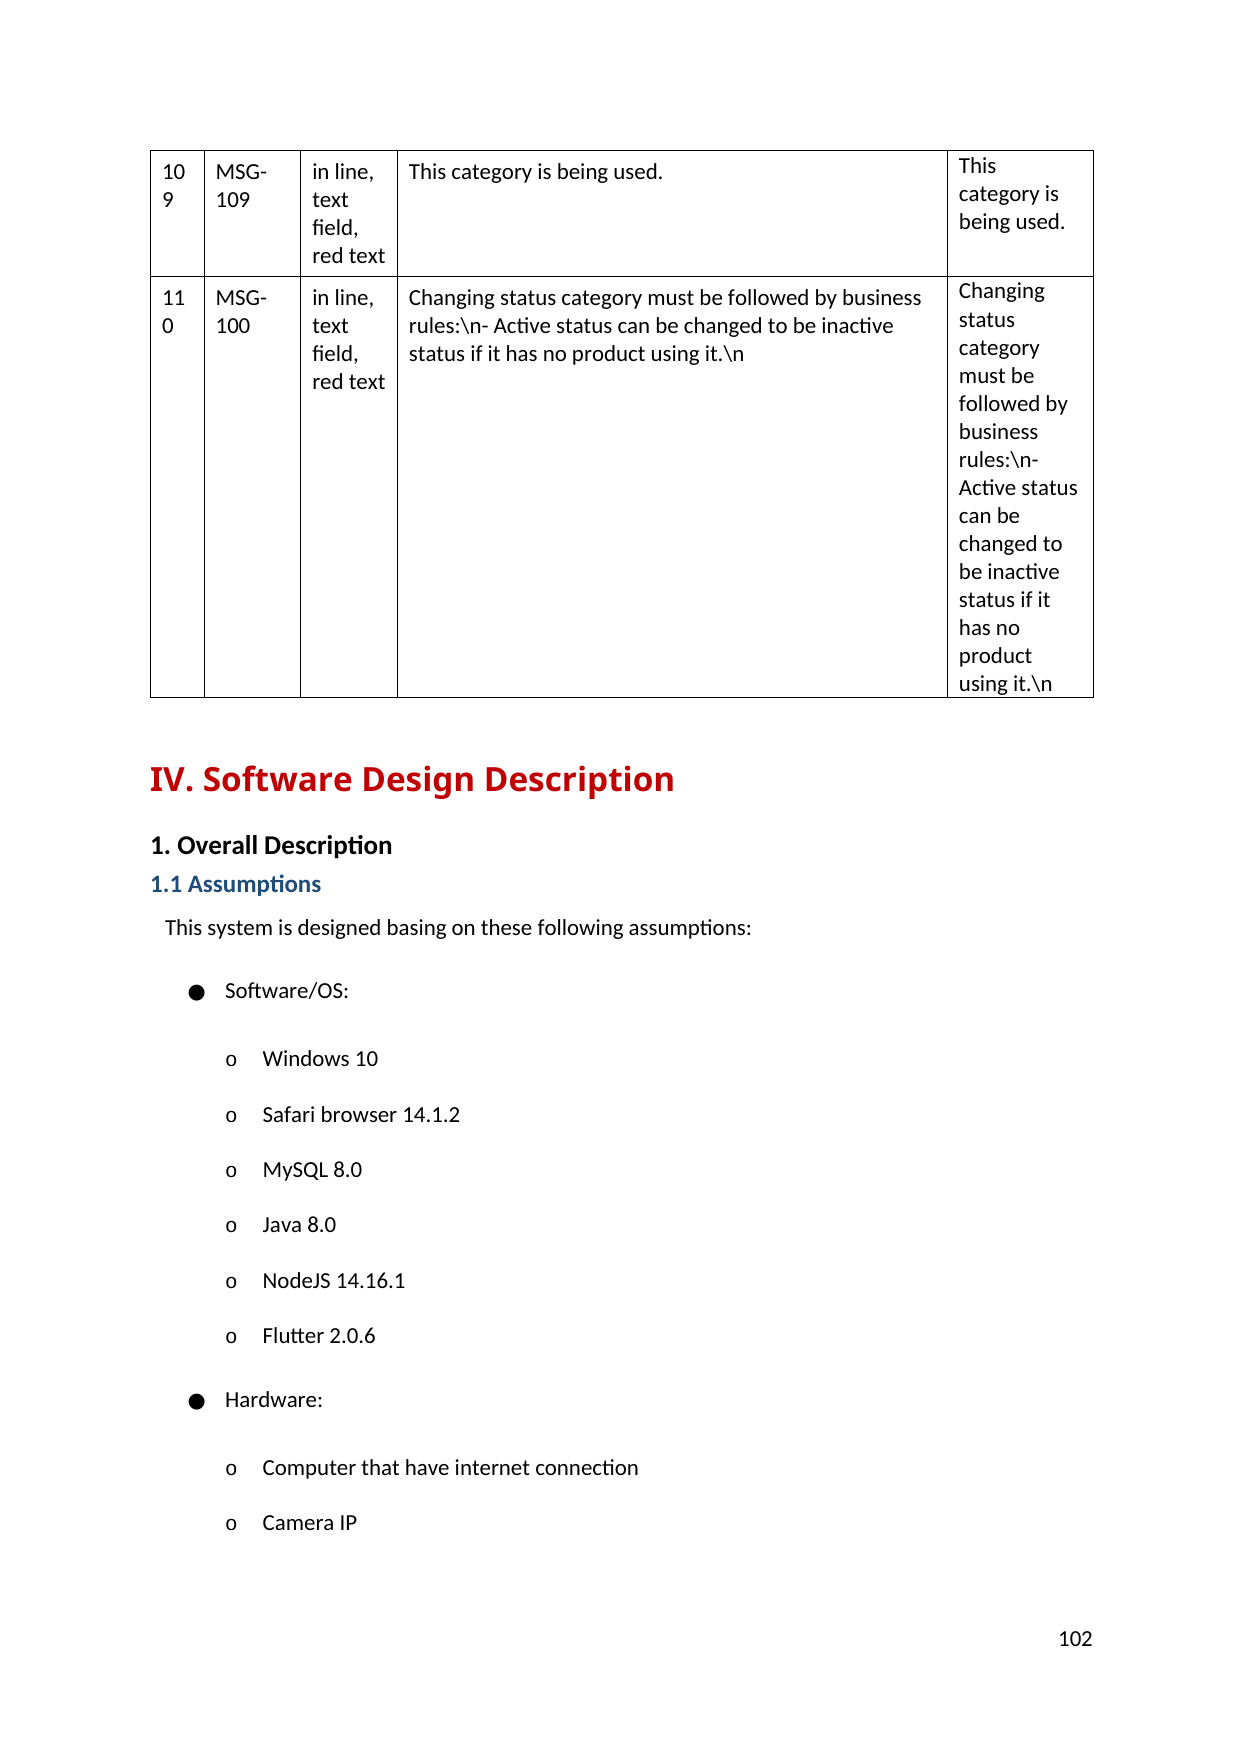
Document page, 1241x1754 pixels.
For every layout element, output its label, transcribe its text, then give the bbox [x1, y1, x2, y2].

subtitle 1. Overall Description [150, 828, 1093, 861]
list Safari browser 14.1.2 [225, 1100, 1093, 1128]
list NodeJS 14.16.1 [225, 1266, 1093, 1294]
list Camera IP [225, 1508, 1093, 1537]
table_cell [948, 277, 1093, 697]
list Hardware: [187, 1376, 1093, 1419]
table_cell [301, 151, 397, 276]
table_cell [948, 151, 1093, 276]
subtitle 1.1 Assumptions [150, 868, 1093, 898]
list Computer that have internet connection [225, 1453, 1093, 1481]
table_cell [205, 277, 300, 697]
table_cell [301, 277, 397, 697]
list MySQL 8.0 [225, 1155, 1093, 1184]
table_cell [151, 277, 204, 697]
subtitle IV. Software Design Description [150, 756, 1093, 801]
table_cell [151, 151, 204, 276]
list Java 8.0 [225, 1210, 1093, 1239]
list Flutter 2.0.6 [225, 1321, 1093, 1349]
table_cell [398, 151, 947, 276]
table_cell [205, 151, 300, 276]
list Windows 10 [225, 1044, 1093, 1073]
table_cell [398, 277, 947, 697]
text This system is designed basing on these following assumptions: [165, 913, 1093, 941]
list Software/OS: [187, 968, 1093, 1011]
